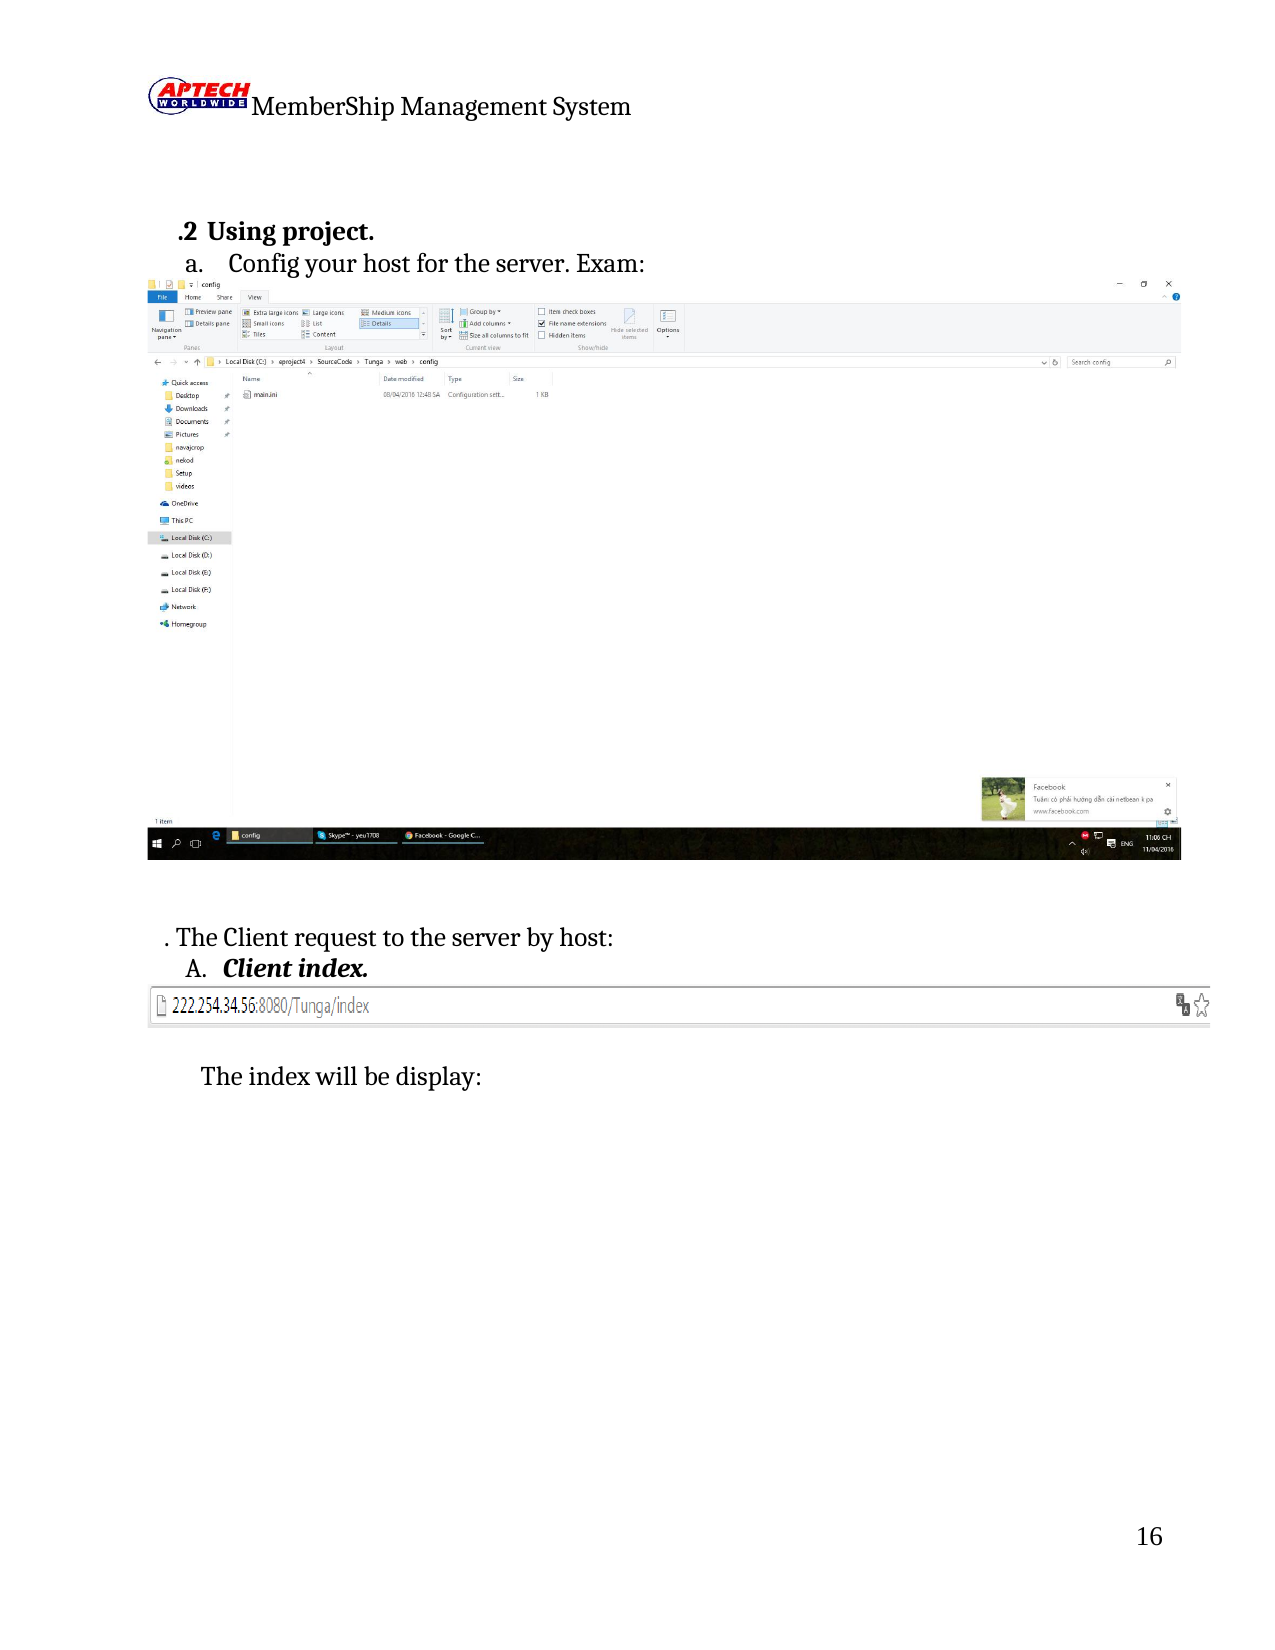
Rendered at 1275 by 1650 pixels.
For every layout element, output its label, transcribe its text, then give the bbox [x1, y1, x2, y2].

picture [147, 984, 1211, 1030]
text The index will be display: [148, 1061, 1162, 1092]
list Config your host for the server. Exam: [185, 248, 1162, 278]
list Client index. [185, 953, 1162, 984]
list Using project. [177, 216, 1162, 248]
text . The Client request to the server by host: [148, 922, 1162, 953]
picture [147, 75, 251, 116]
picture [147, 278, 1182, 860]
